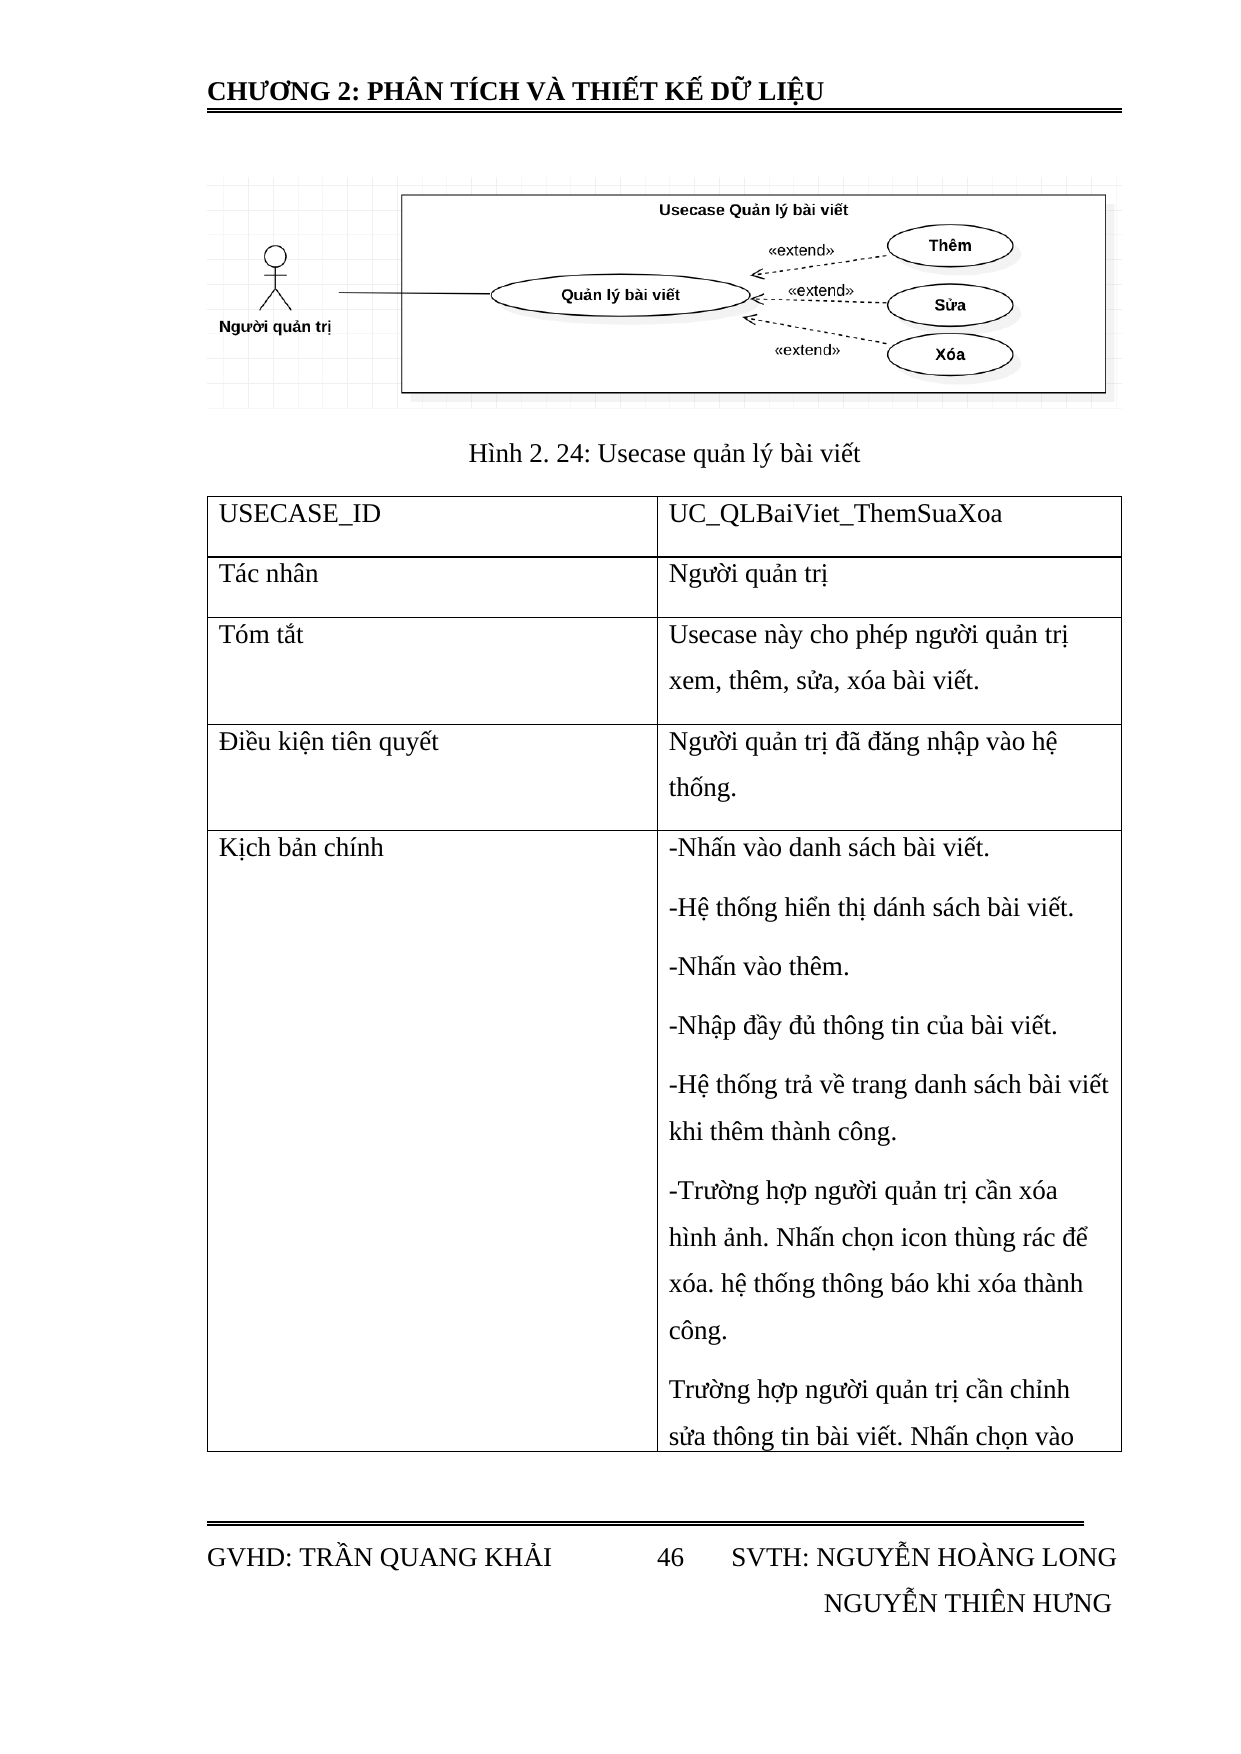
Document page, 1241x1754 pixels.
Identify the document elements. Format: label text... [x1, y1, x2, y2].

table_header UC_QLBaiViet_ThemSuaXoa [658, 497, 1121, 556]
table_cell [658, 831, 1121, 1451]
text Hình 2. 24: Usecase quản lý bài viết [207, 437, 1122, 468]
table_cell Tóm tắt [208, 618, 657, 723]
table_cell Kịch bản chính [208, 831, 657, 1451]
picture [206, 177, 1123, 409]
table_cell Usecase này cho phép người quản trị xem, thêm, sửa, xóa bài viết. [658, 618, 1121, 723]
table_cell Tác nhân [208, 558, 657, 617]
table_cell Người quản trị [658, 558, 1121, 617]
table_cell Người quản trị đã đăng nhập vào hệ thống. [658, 725, 1121, 830]
table_cell Điều kiện tiên quyết [208, 725, 657, 830]
table_header USECASE_ID [208, 497, 657, 556]
